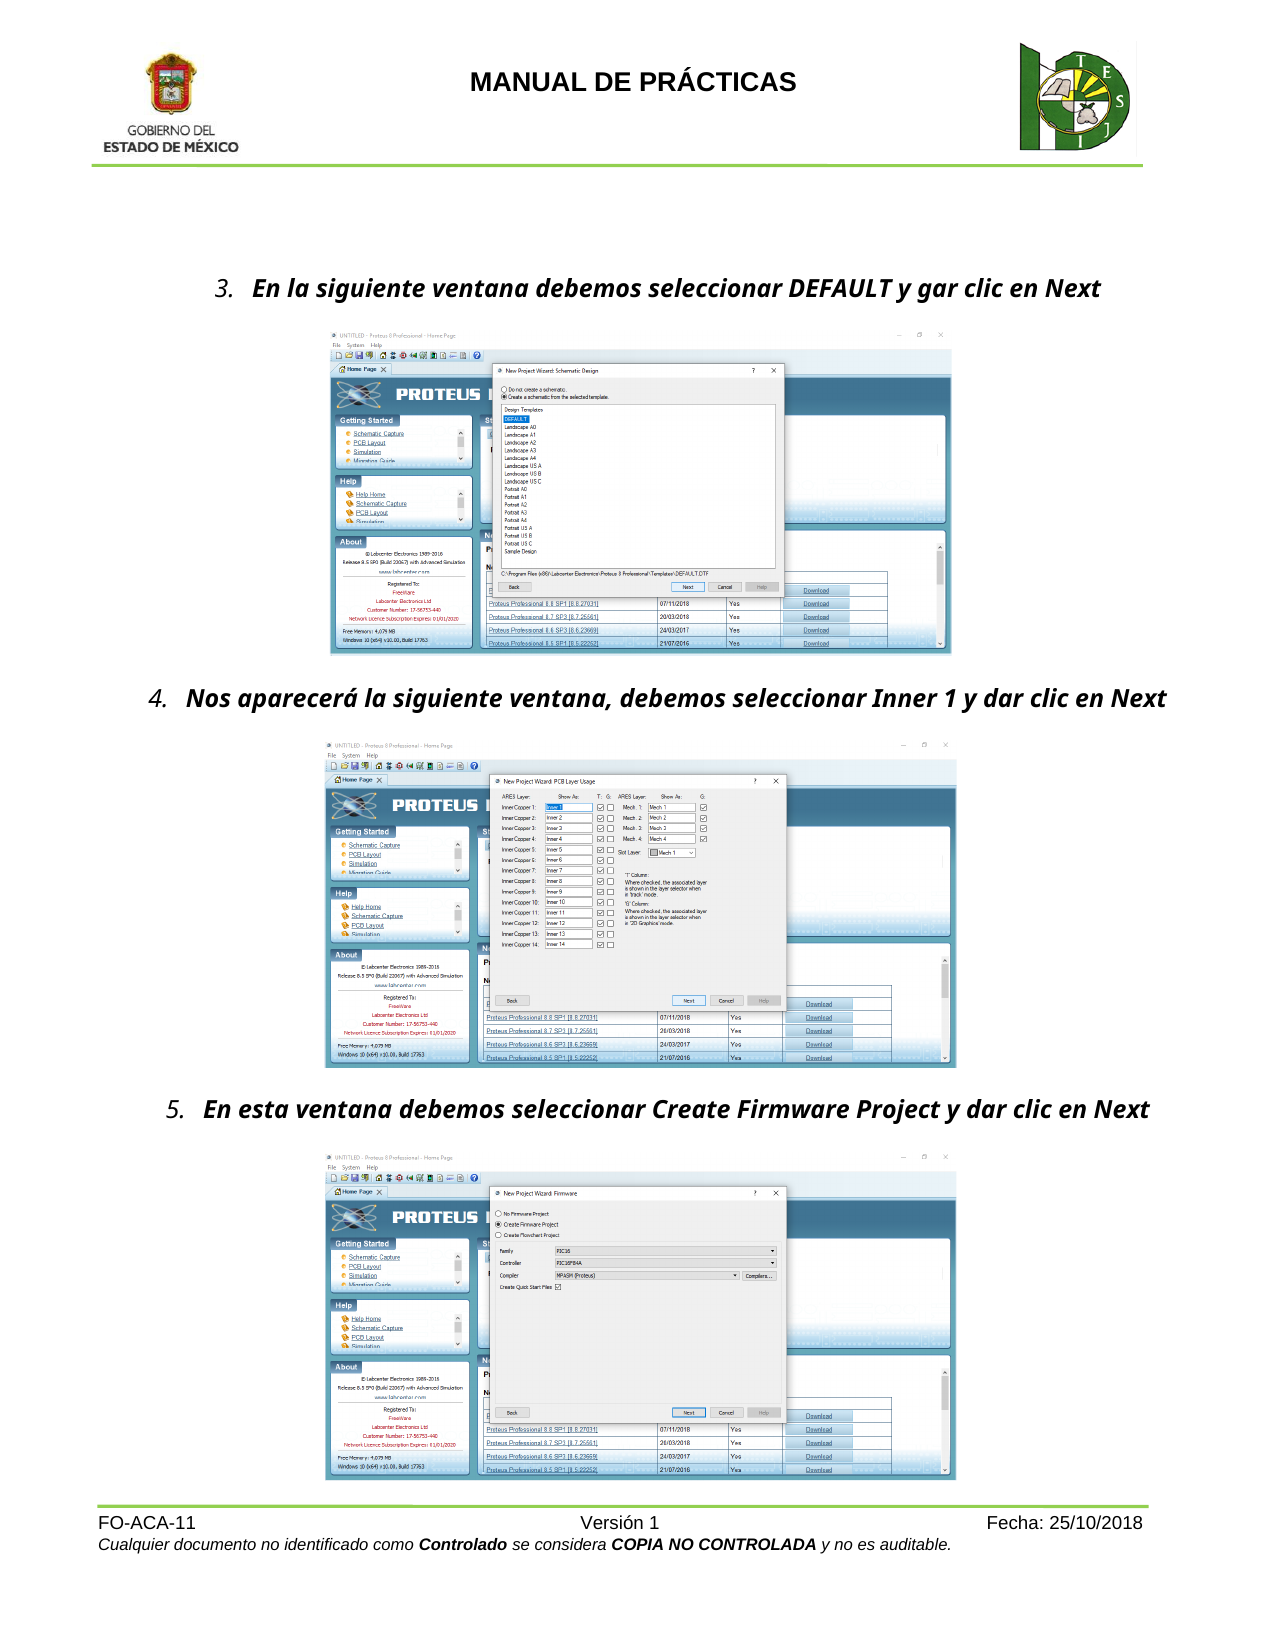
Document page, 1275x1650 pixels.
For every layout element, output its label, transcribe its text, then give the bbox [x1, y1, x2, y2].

picture [325, 1152, 957, 1481]
list Nos aparecerá la siguiente ventana, debemos seleccionar Inner 1 y dar clic en Next [135, 680, 1183, 714]
list En la siguiente ventana debemos seleccionar DEFAULT y gar clic en Next [135, 270, 1183, 304]
list En esta ventana debemos seleccionar Create Firmware Project y dar clic en Next [135, 1092, 1183, 1126]
picture [1018, 41, 1137, 157]
picture [324, 740, 957, 1068]
picture [329, 330, 952, 656]
picture [95, 42, 241, 161]
